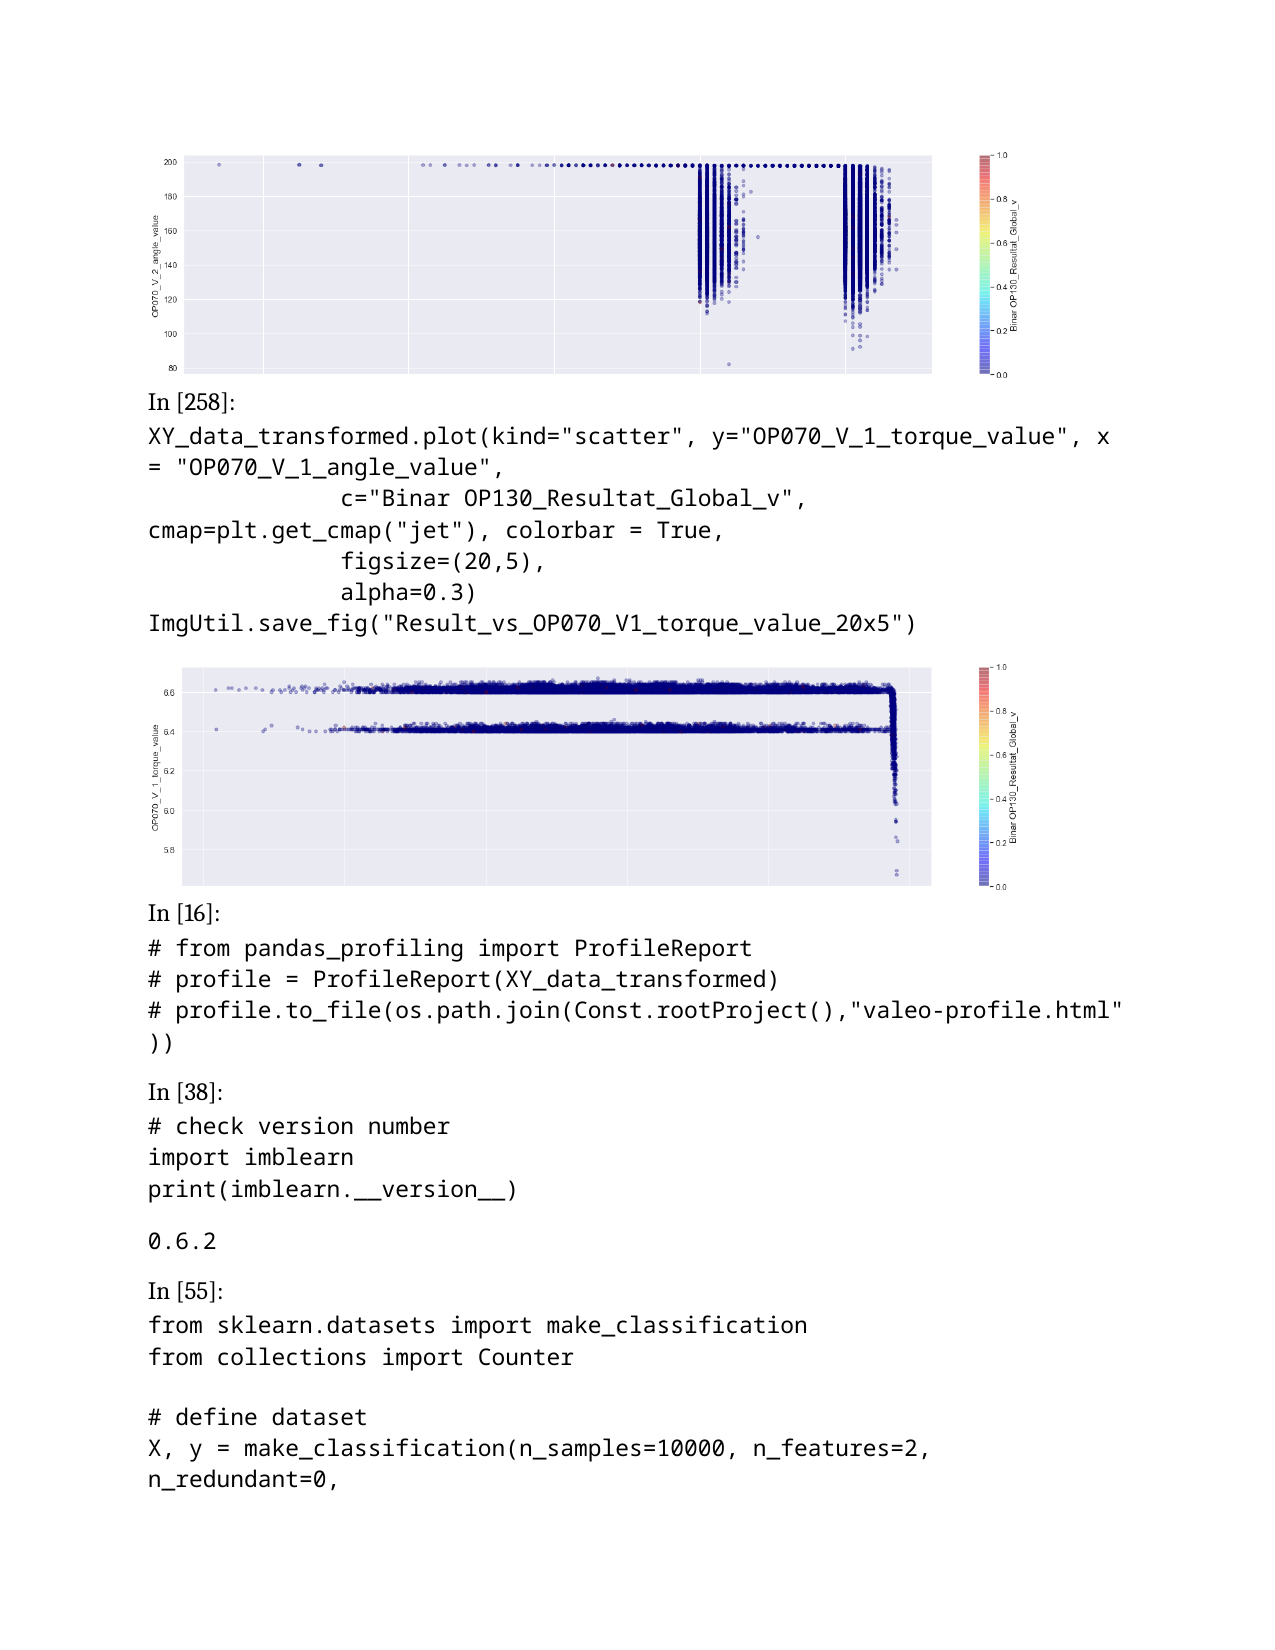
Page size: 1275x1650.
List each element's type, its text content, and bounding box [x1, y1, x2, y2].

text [148, 1309, 1127, 1494]
picture [147, 147, 1023, 384]
picture [147, 659, 1023, 896]
text XY_data_transformed.plot(kind="scatter", y="OP070_V_1_torque_value", x = "OP070_V_1_angle_value", c="Binar OP130_Resultat_Global_v", cmap=plt.get_cmap("jet"), colorbar = True, figsize=(20,5), alpha=0.3) ImgUtil.save_fig("Result_vs_OP070_V1_torque_value_20x5") [148, 420, 1127, 639]
text 0.6.2 [148, 1225, 1127, 1256]
text # from pandas_profiling import ProfileReport # profile = ProfileReport(XY_data_transformed) # profile.to_file(os.path.join(Const.rootProject(),"valeo-profile.html" )) [148, 932, 1127, 1057]
text In [16]: [148, 899, 1127, 928]
text In [38]: [148, 1078, 1127, 1106]
text In [258]: [148, 387, 1127, 416]
text In [55]: [148, 1277, 1127, 1306]
text # check version number import imblearn print(imblearn.__version__) [148, 1110, 1127, 1204]
